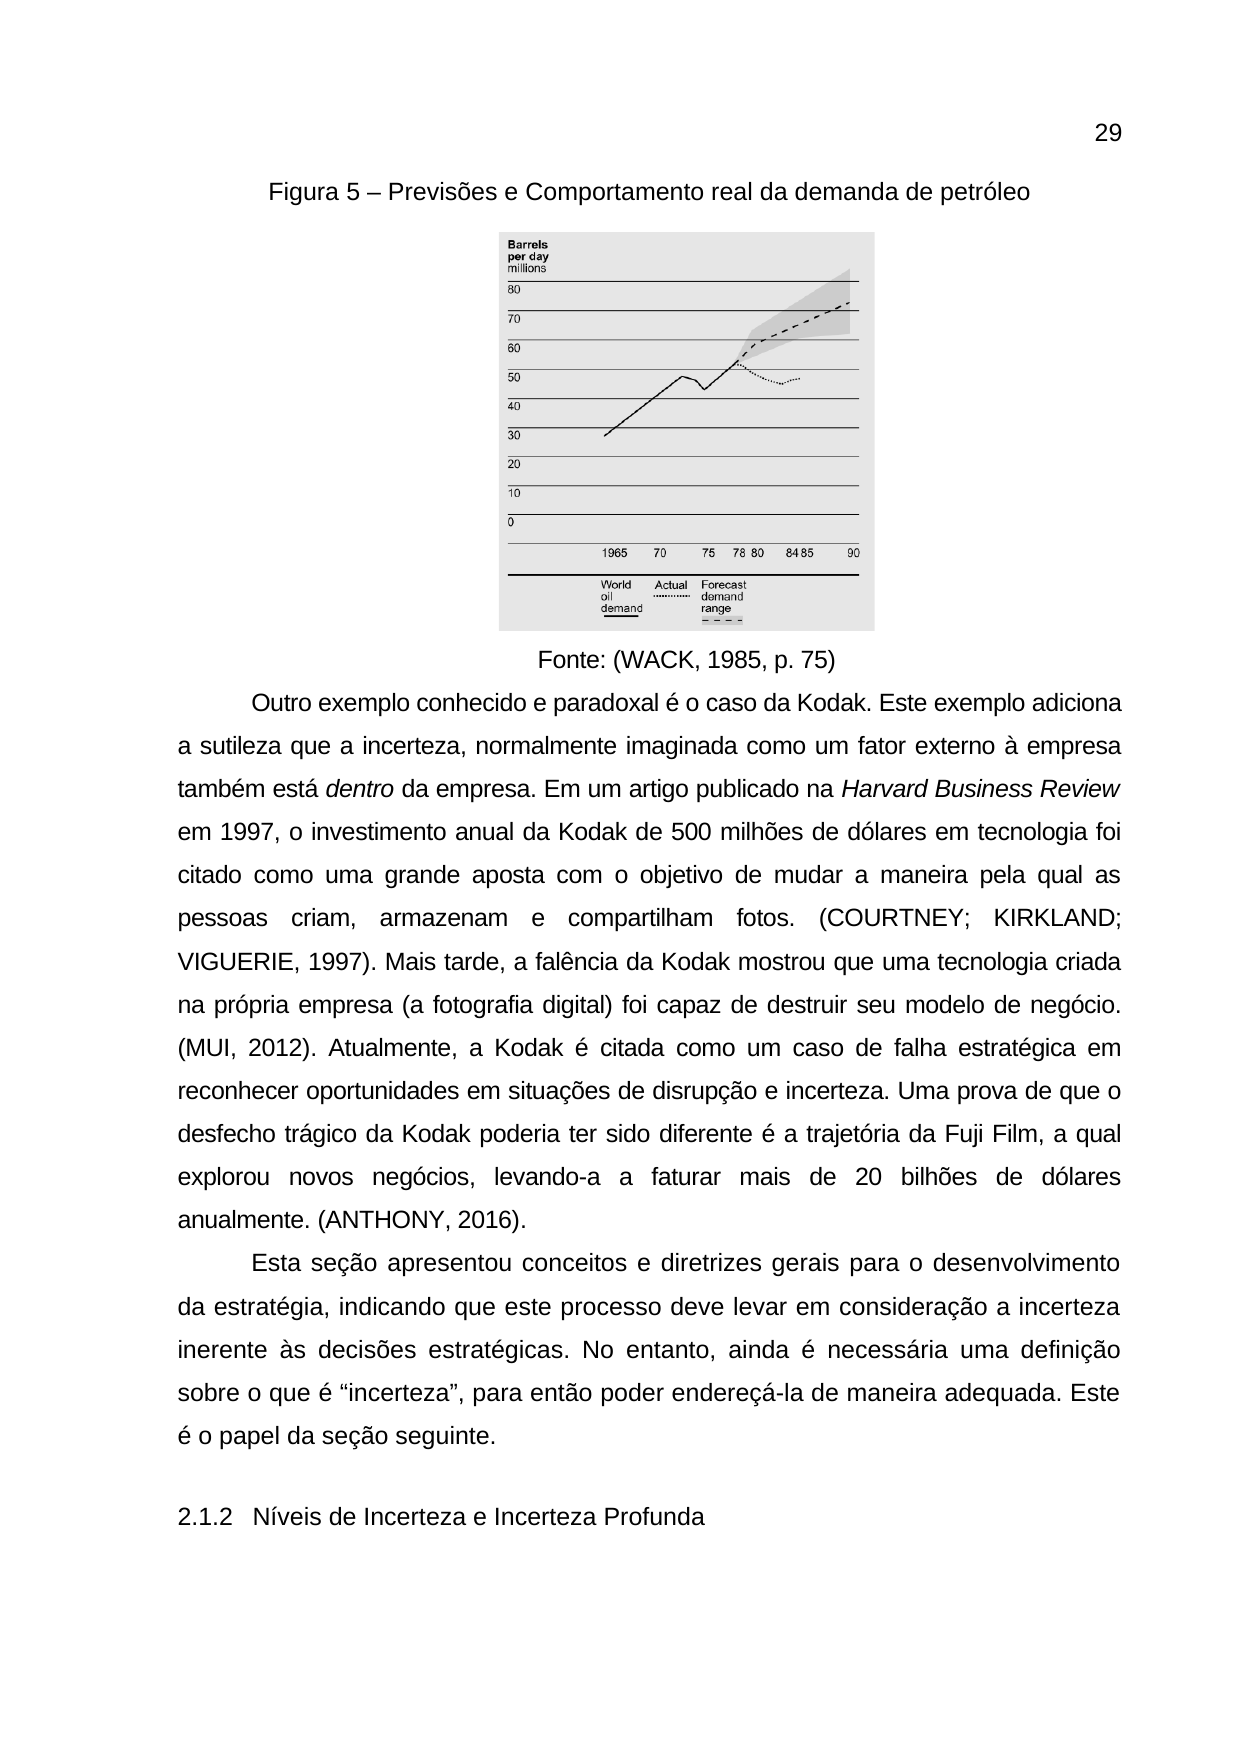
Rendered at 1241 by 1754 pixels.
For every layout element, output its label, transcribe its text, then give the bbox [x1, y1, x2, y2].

text Outro exemplo conhecido e paradoxal é o caso da Kodak. Este exemplo adiciona a sutileza que a incerteza, normalmente imaginada como um fator externo à empresa também está dentro da empresa. Em um artigo publicado na Harvard Business Review em 1997, o investimento anual da Kodak de 500 milhões de dólares em tecnologia foi citado como uma grande aposta com o objetivo de mudar a maneira pela qual as pessoas criam, armazenam e compartilham fotos. (COURTNEY; KIRKLAND; VIGUERIE, 1997). Mais tarde, a falência da Kodak mostrou que uma tecnologia criada na própria empresa (a fotografia digital) foi capaz de destruir seu modelo de negócio. (MUI, 2012). Atualmente, a Kodak é citada como um caso de falha estratégica em reconhecer oportunidades em situações de disrupção e incerteza. Uma prova de que o desfecho trágico da Kodak poderia ter sido diferente é a trajetória da Fuji Film, a qual explorou novos negócios, levando-a a faturar mais de 20 bilhões de dólares anualmente. (ANTHONY, 2016). [177, 688, 1122, 1234]
subtitle Níveis de Incerteza e Incerteza Profunda [177, 1501, 1122, 1530]
text Fonte: (WACK, 1985, p. 75) [177, 644, 1122, 673]
text Esta seção apresentou conceitos e diretrizes gerais para o desenvolvimento da estratégia, indicando que este processo deve levar em consideração a incerteza inerente às decisões estratégicas. No entanto, ainda é necessária uma definição sobre o que é “incerteza”, para então poder endereçá-la de maneira adequada. Este é o papel da seção seguinte. [177, 1248, 1122, 1449]
picture [498, 232, 875, 631]
